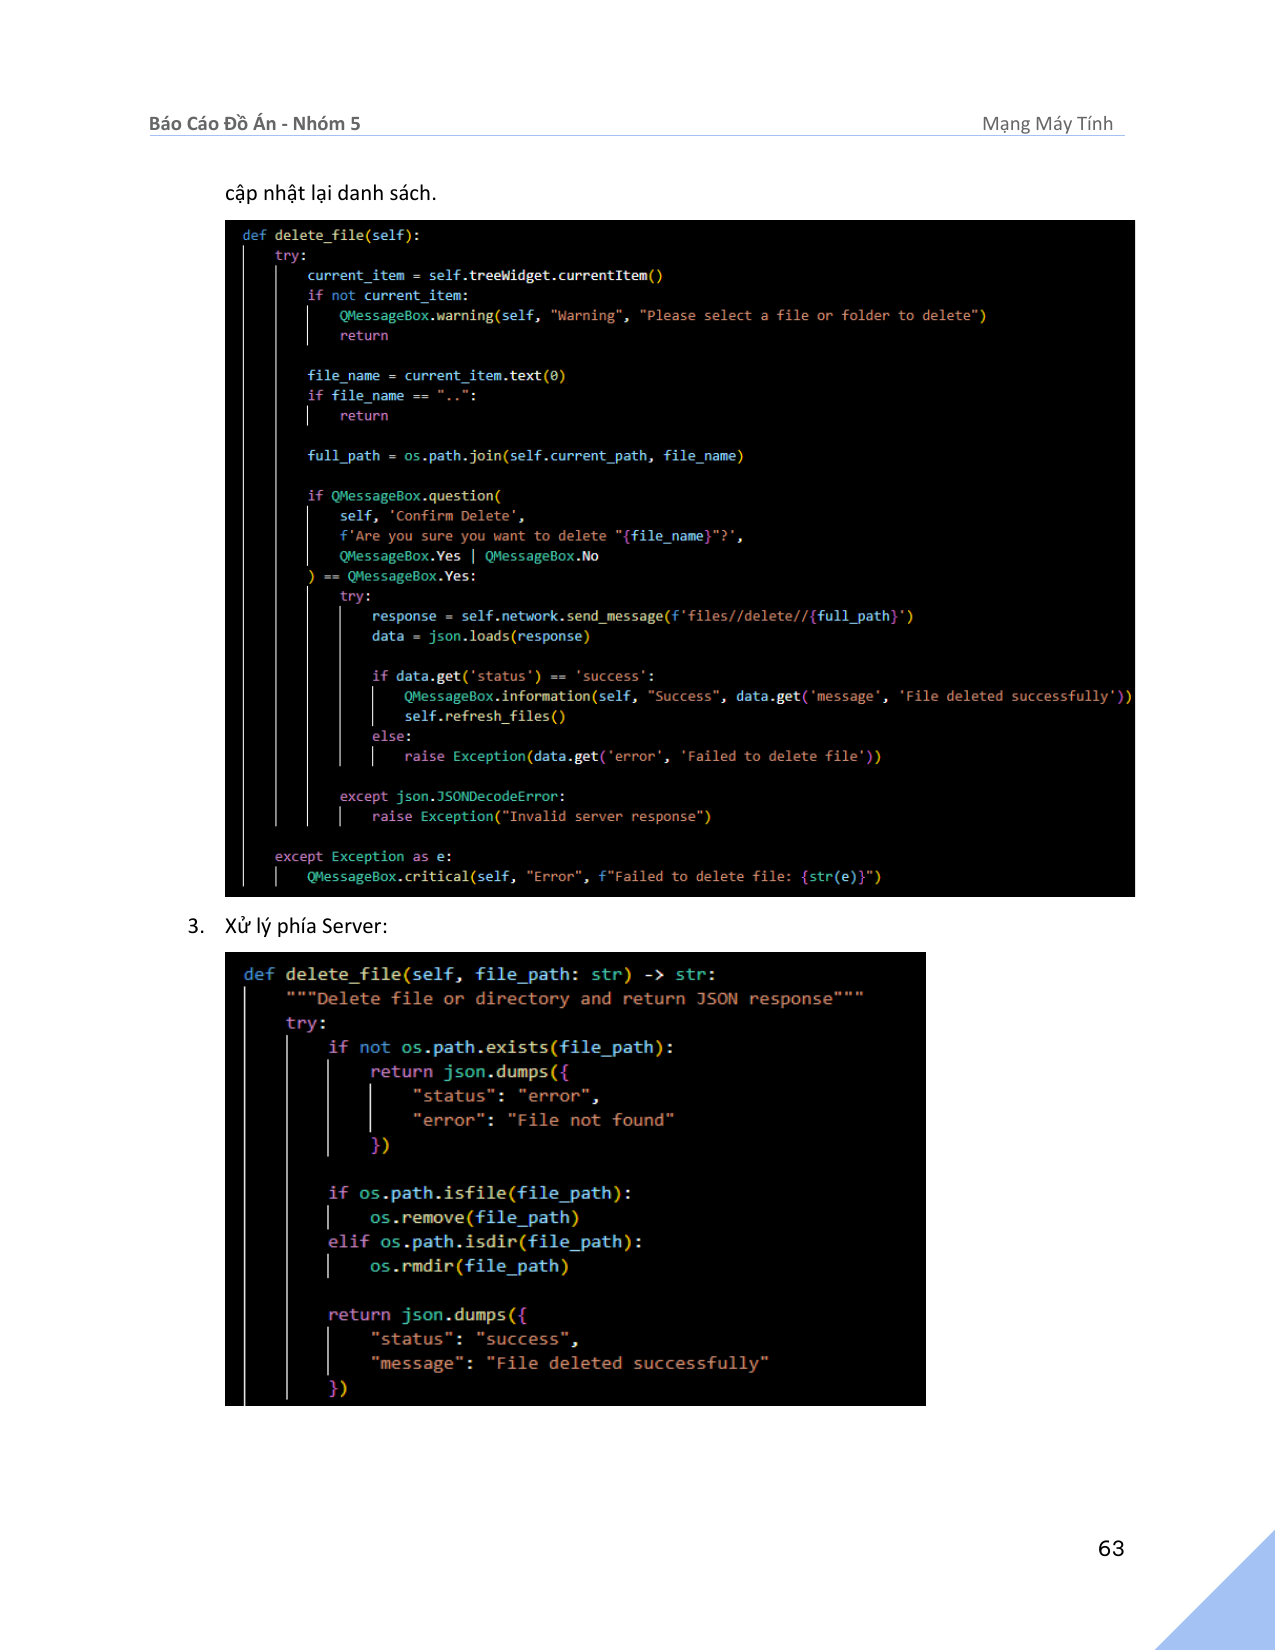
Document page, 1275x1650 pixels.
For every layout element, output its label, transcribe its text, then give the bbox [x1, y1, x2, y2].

list Xử lý phía Server: [187, 911, 1125, 939]
picture [225, 220, 1136, 897]
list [187, 178, 1125, 896]
picture [225, 952, 926, 1406]
